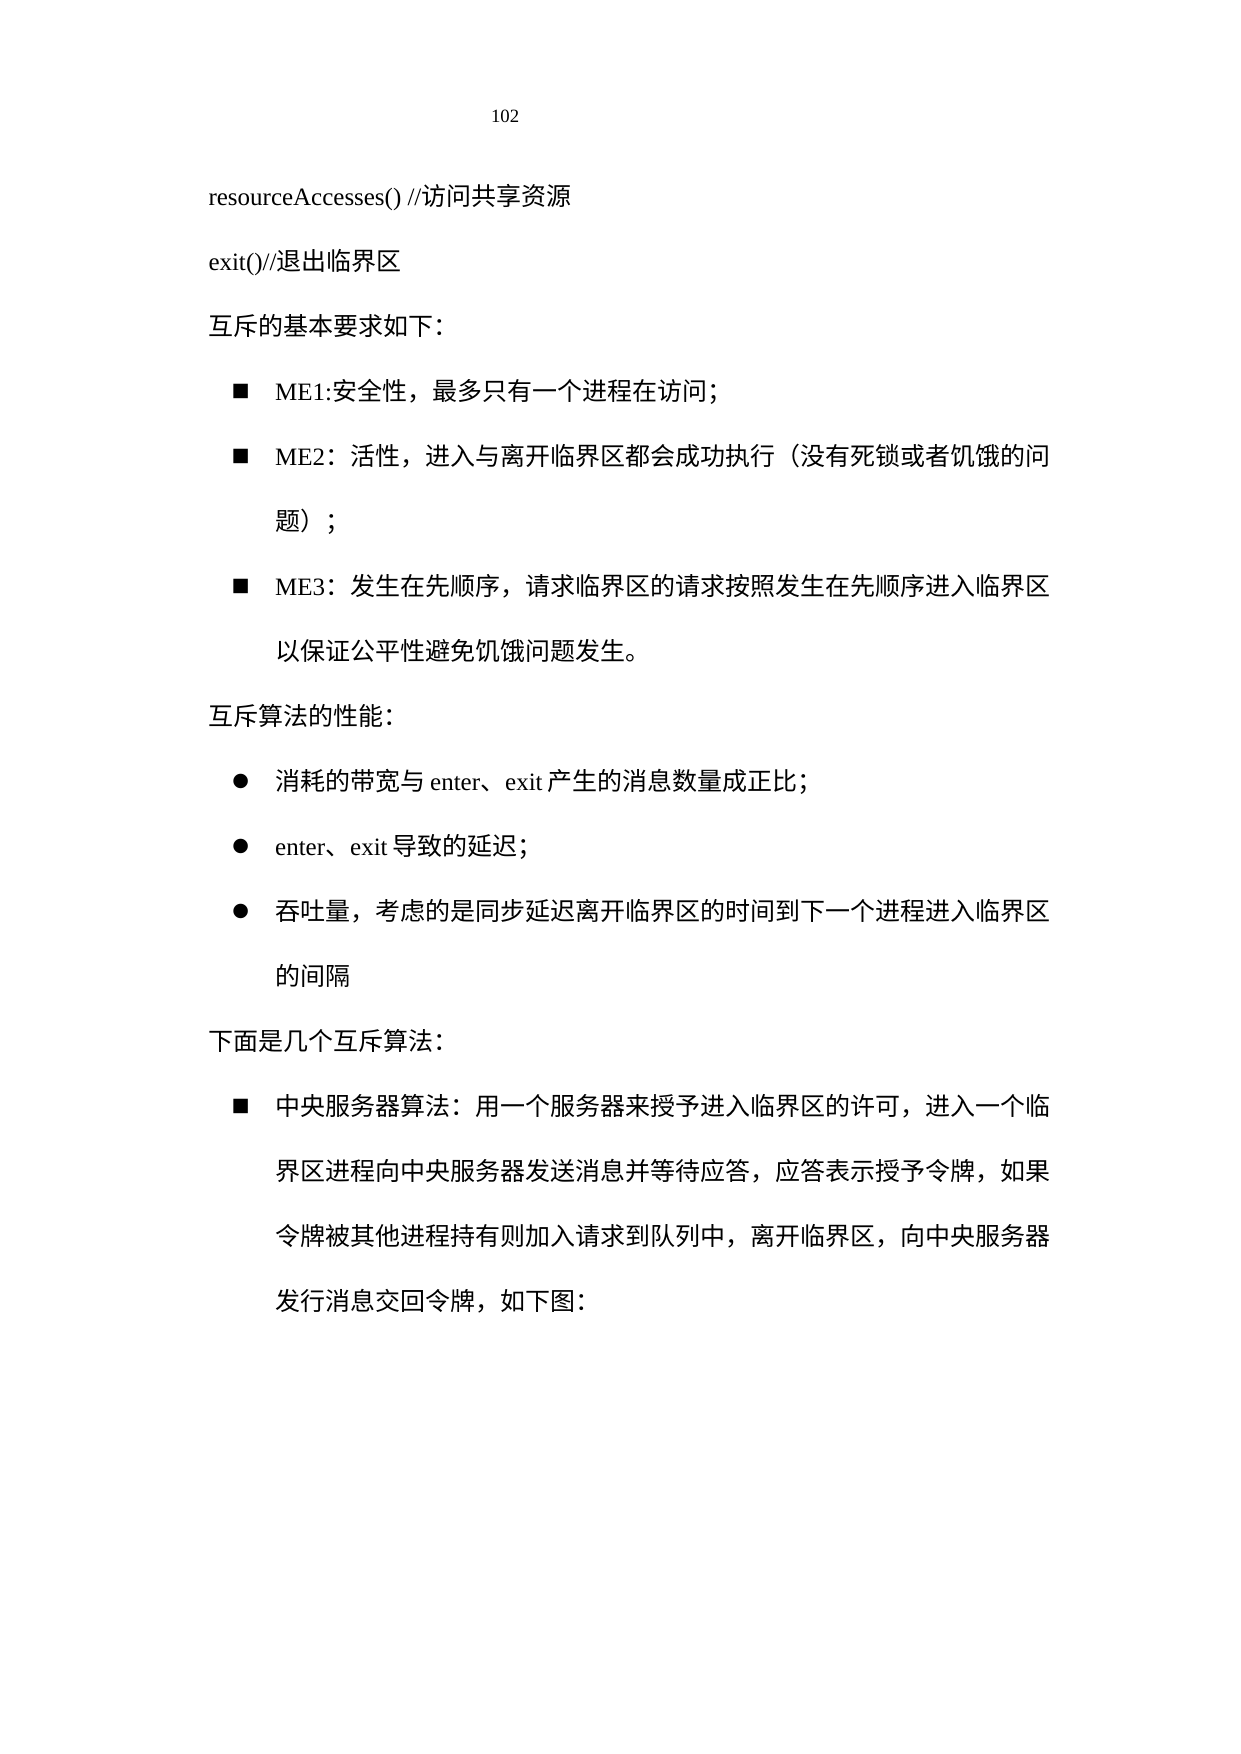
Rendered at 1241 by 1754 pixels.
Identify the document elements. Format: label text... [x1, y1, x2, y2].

text 下面是几个互斥算法： [187, 1007, 1053, 1072]
text 互斥的基本要求如下： [187, 292, 1053, 357]
list ME1:安全性，最多只有一个进程在访问； [231, 357, 1053, 422]
text exit()//退出临界区 [187, 227, 1053, 292]
list ME3：发生在先顺序，请求临界区的请求按照发生在先顺序进入临界区以保证公平性避免饥饿问题发生。 [231, 552, 1053, 682]
list 吞吐量，考虑的是同步延迟离开临界区的时间到下一个进程进入临界区的间隔 [231, 877, 1053, 1007]
text 互斥算法的性能： [187, 682, 1053, 747]
list 中央服务器算法：用一个服务器来授予进入临界区的许可，进入一个临界区进程向中央服务器发送消息并等待应答，应答表示授予令牌，如果令牌被其他进程持有则加入请求到队列中，离开临界区，向中央服务器发行消息交回令牌，如下图： [231, 1072, 1053, 1332]
list enter、exit导致的延迟； [231, 812, 1053, 877]
list 消耗的带宽与enter、exit产生的消息数量成正比； [231, 747, 1053, 812]
text resourceAccesses() //访问共享资源 [187, 162, 1053, 227]
list ME2：活性，进入与离开临界区都会成功执行（没有死锁或者饥饿的问题）； [231, 422, 1053, 552]
